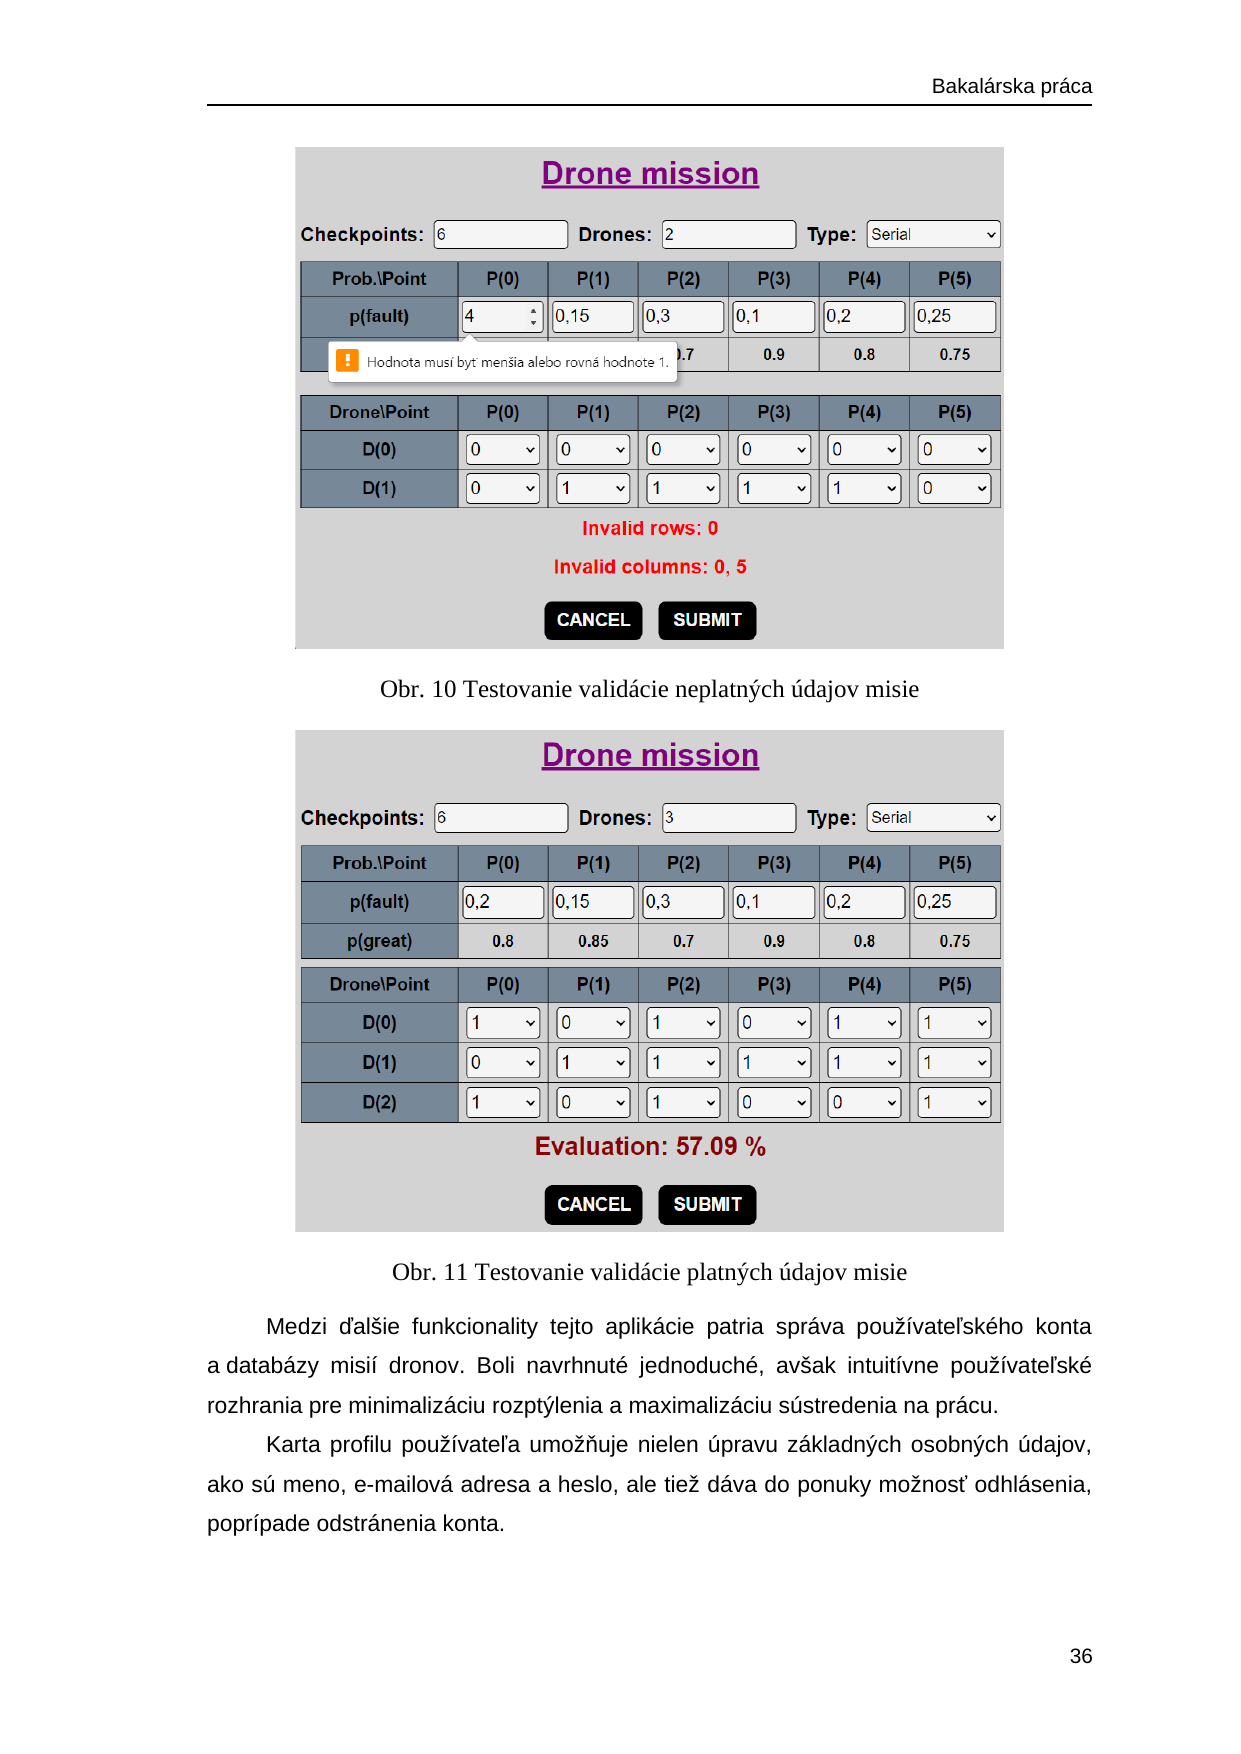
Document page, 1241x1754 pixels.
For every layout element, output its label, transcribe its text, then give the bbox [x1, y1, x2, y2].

picture [295, 147, 1004, 649]
picture [295, 730, 1004, 1232]
text Medzi ďalšie funkcionality tejto aplikácie patria správa používateľského konta a databázy misií dronov. Boli navrhnuté jednoduché, avšak intuitívne používateľské rozhrania pre minimalizáciu rozptýlenia a maximalizáciu sústredenia na prácu. [207, 1313, 1092, 1418]
text Karta profilu používateľa umožňuje nielen úpravu základných osobných údajov, ako sú meno, e-mailová adresa a heslo, ale tiež dáva do ponuky možnosť odhlásenia, poprípade odstránenia konta. [207, 1431, 1092, 1536]
